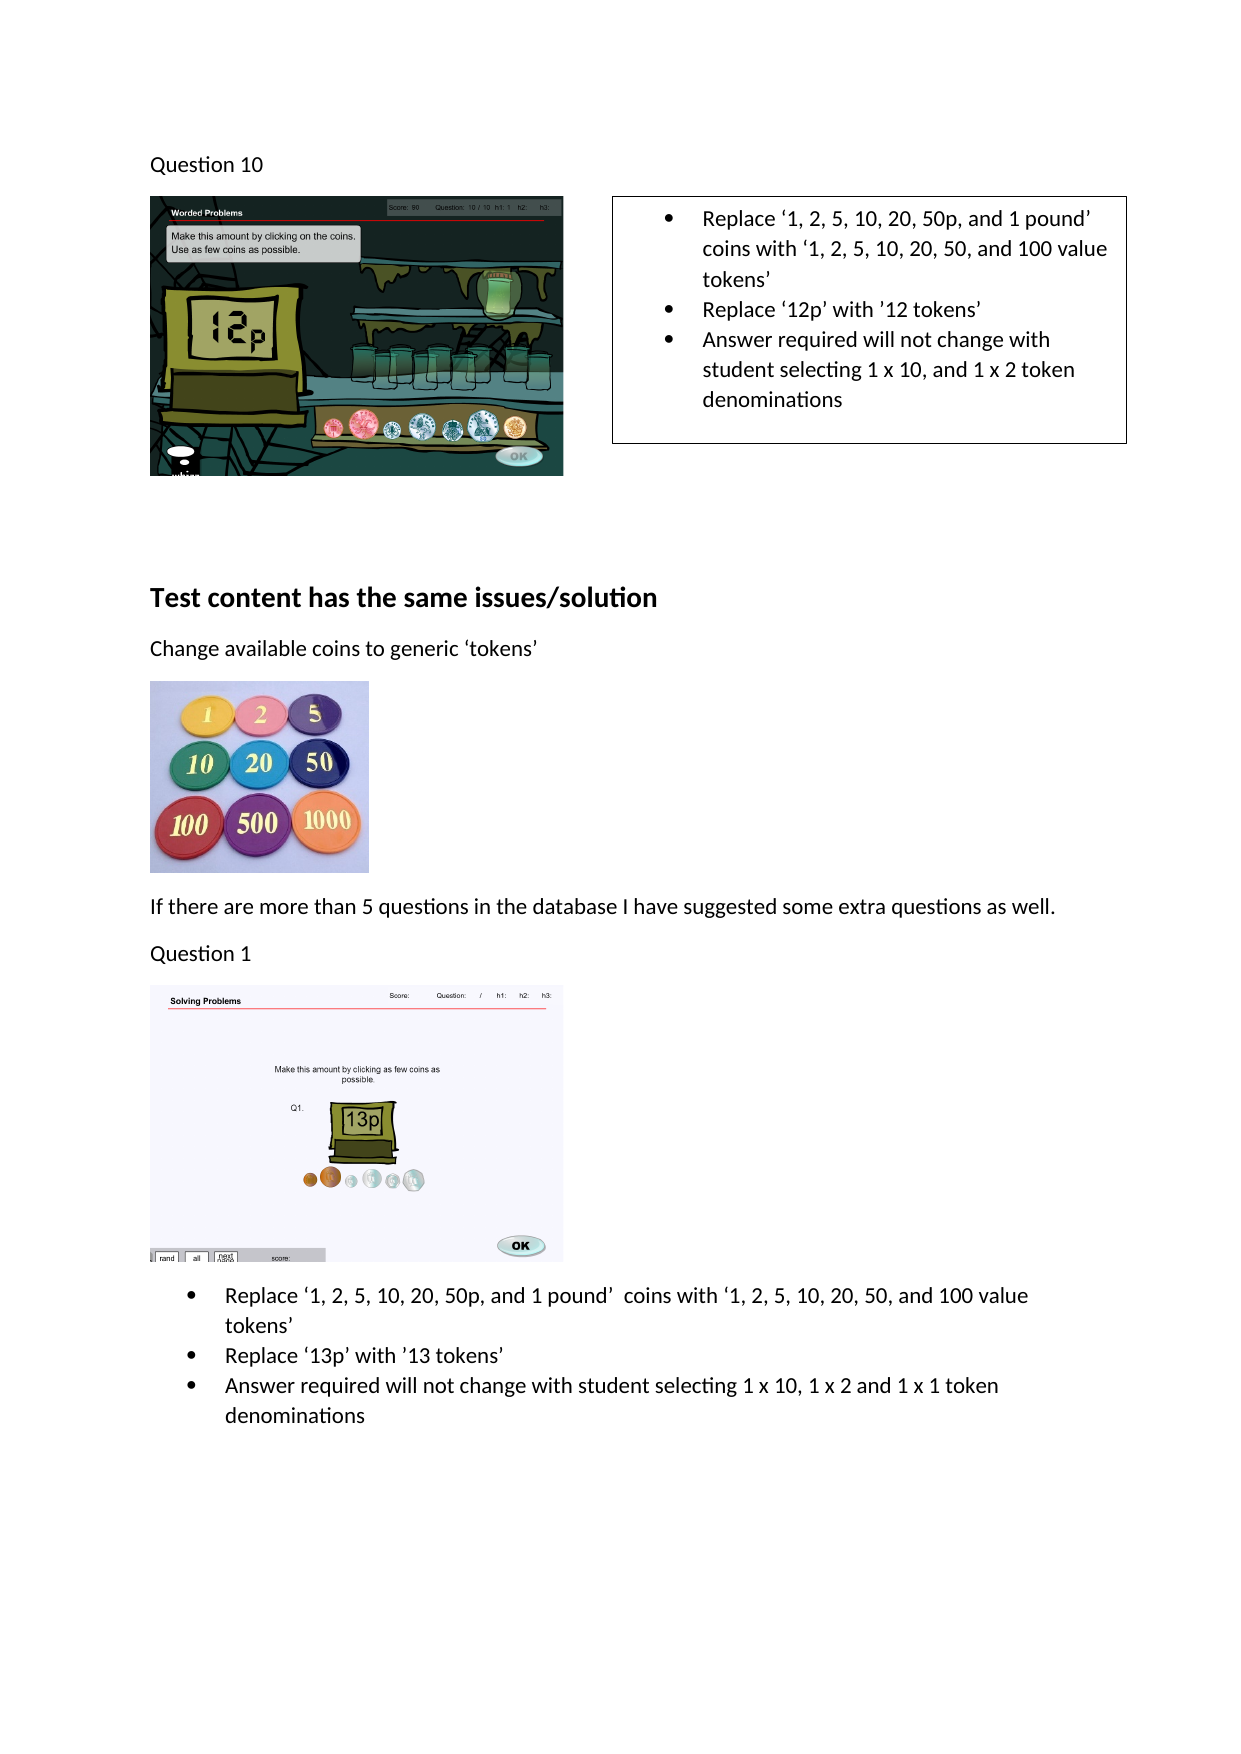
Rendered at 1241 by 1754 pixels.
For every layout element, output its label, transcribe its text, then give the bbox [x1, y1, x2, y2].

text Change available coins to generic ‘tokens’ [150, 634, 1090, 663]
text If there are more than 5 questions in the database I have suggested some extra questions as well. [150, 892, 1090, 920]
picture [150, 985, 564, 1262]
list Replace ‘13p’ with ’13 tokens’ [187, 1341, 1090, 1369]
list Answer required will not change with student selecting 1 x 10, 1 x 2 and 1 x 1 token denominations [187, 1371, 1090, 1430]
list Replace ‘1, 2, 5, 10, 20, 50p, and 1 pound’ coins with ‘1, 2, 5, 10, 20, 50, and 100 value tokens’ [187, 1281, 1090, 1339]
text Question 1 [150, 939, 1090, 967]
picture [150, 681, 369, 873]
list Question 10 [150, 150, 1090, 178]
picture [150, 196, 564, 476]
text Test content has the same issues/solution [150, 579, 1090, 615]
